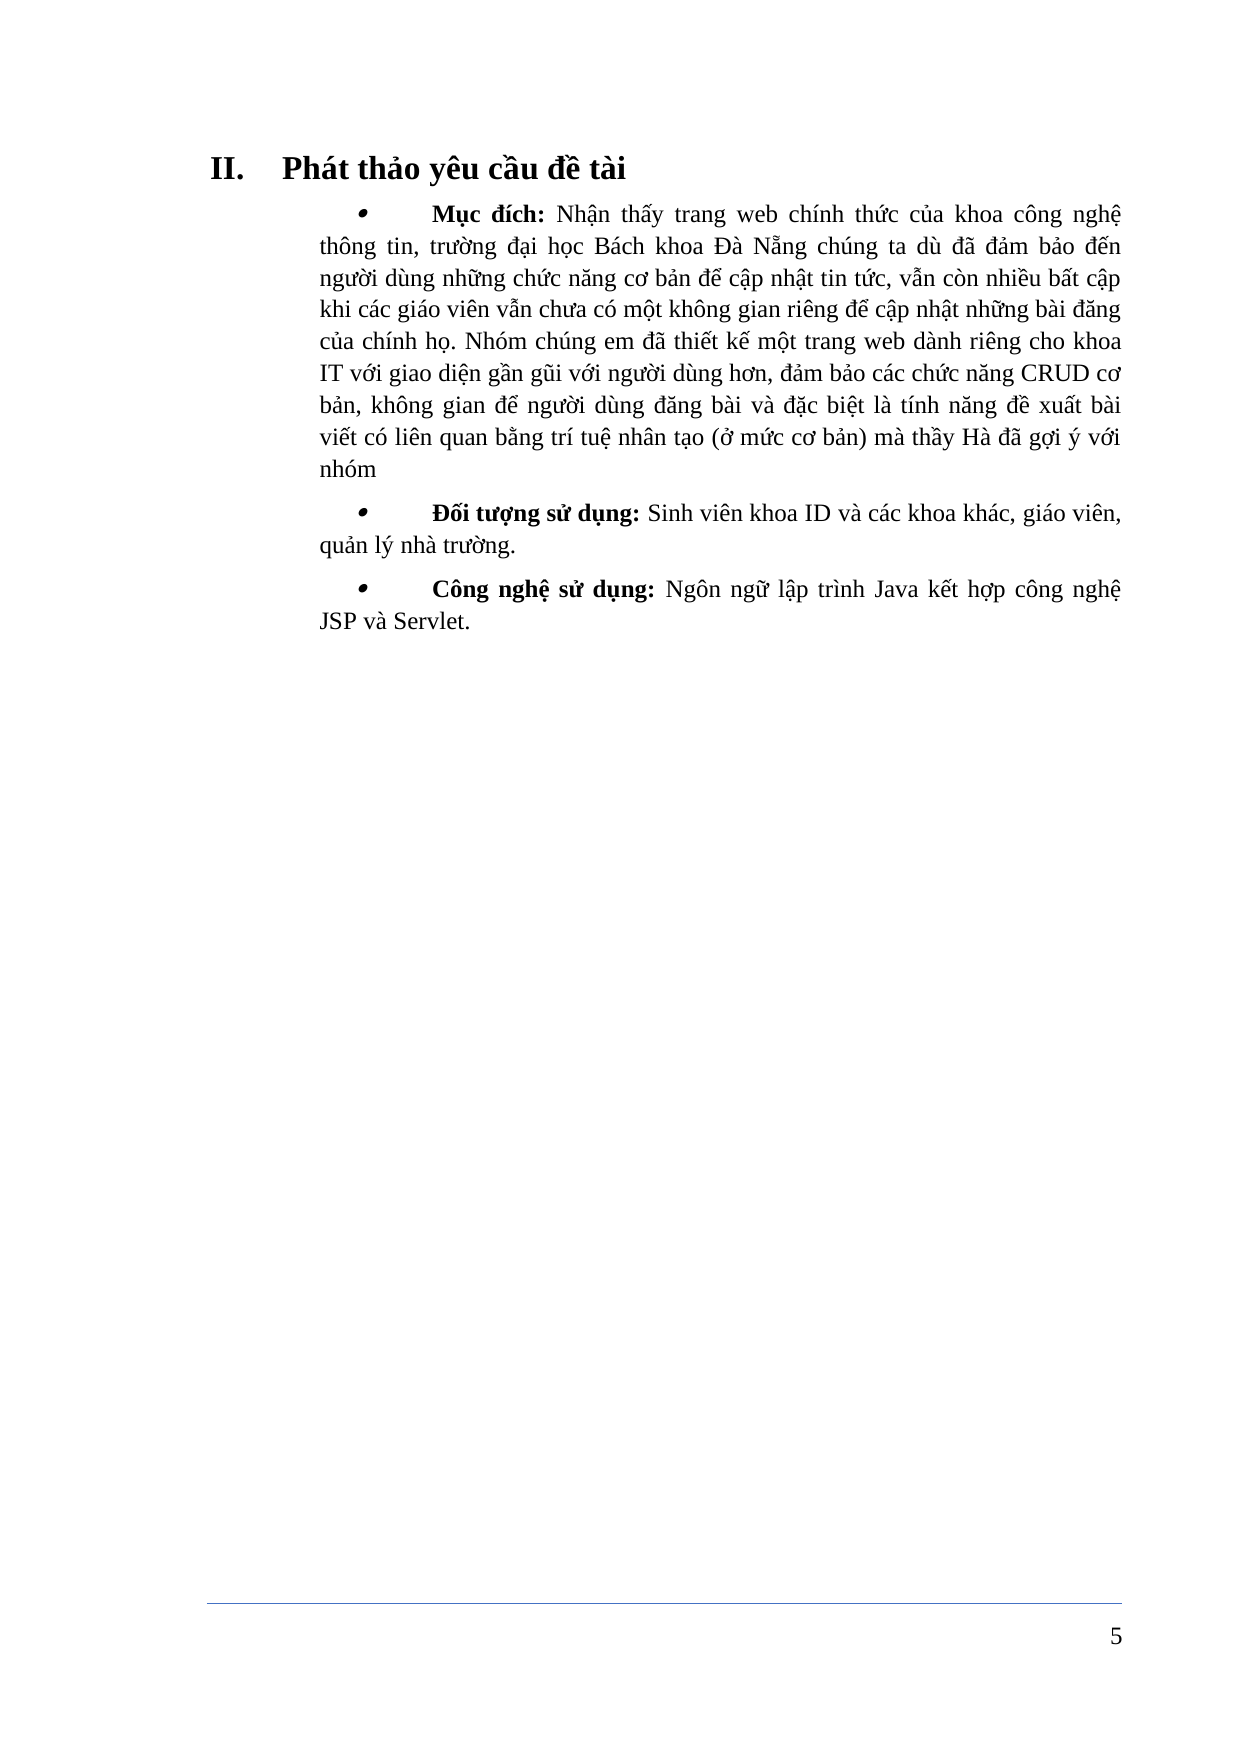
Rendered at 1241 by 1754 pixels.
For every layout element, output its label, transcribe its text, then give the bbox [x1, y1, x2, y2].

subtitle Đối tượng sử dụng: Sinh viên khoa ID và các khoa khác, giáo viên, quản lý nhà trường. [319, 498, 1122, 559]
subtitle Mục đích: Nhận thấy trang web chính thức của khoa công nghệ thông tin, trường đại học Bách khoa Đà Nẵng chúng ta dù đã đảm bảo đến người dùng những chức năng cơ bản để cập nhật tin tức, vẫn còn nhiều bất cập khi các giáo viên vẫn chưa có một không gian riêng để cập nhật những bài đăng của chính họ. Nhóm chúng em đã thiết kế một trang web dành riêng cho khoa IT với giao diện gần gũi với người dùng hơn, đảm bảo các chức năng CRUD cơ bản, không gian để người dùng đăng bài và đặc biệt là tính năng đề xuất bài viết có liên quan bằng trí tuệ nhân tạo (ở mức cơ bản) mà thầy Hà đã gợi ý với nhóm [319, 199, 1122, 483]
subtitle Phát thảo yêu cầu đề tài [244, 148, 1122, 186]
subtitle Công nghệ sử dụng: Ngôn ngữ lập trình Java kết hợp công nghệ JSP và Servlet. [319, 574, 1122, 635]
